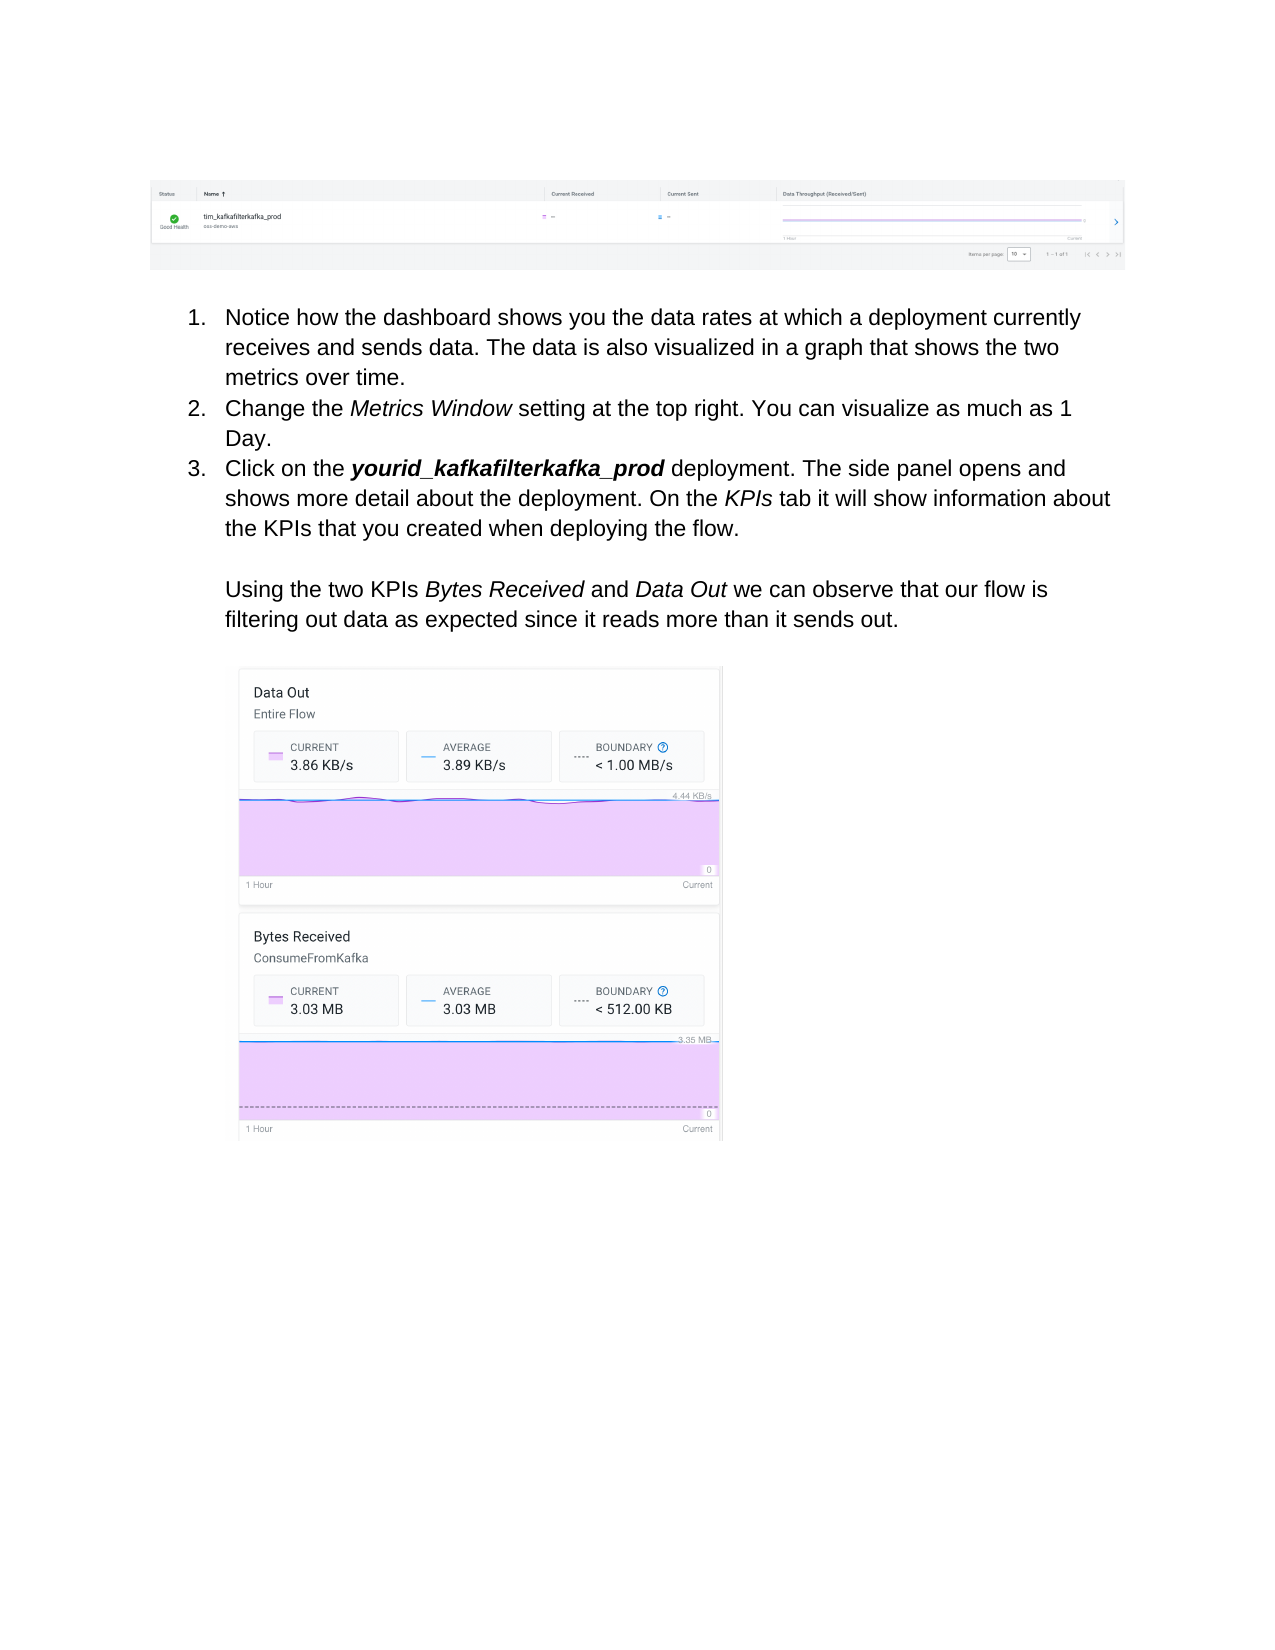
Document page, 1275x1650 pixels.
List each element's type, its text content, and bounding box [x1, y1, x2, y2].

list Change the Metrics Window setting at the top right. You can visualize as much as 1 Day. [187, 394, 1125, 451]
picture [150, 180, 1125, 270]
list Notice how the dashboard shows you the data rates at which a deployment currently receives and sends data. The data is also visualized in a graph that shows the two metrics over time. [187, 304, 1125, 391]
picture [225, 666, 723, 1141]
